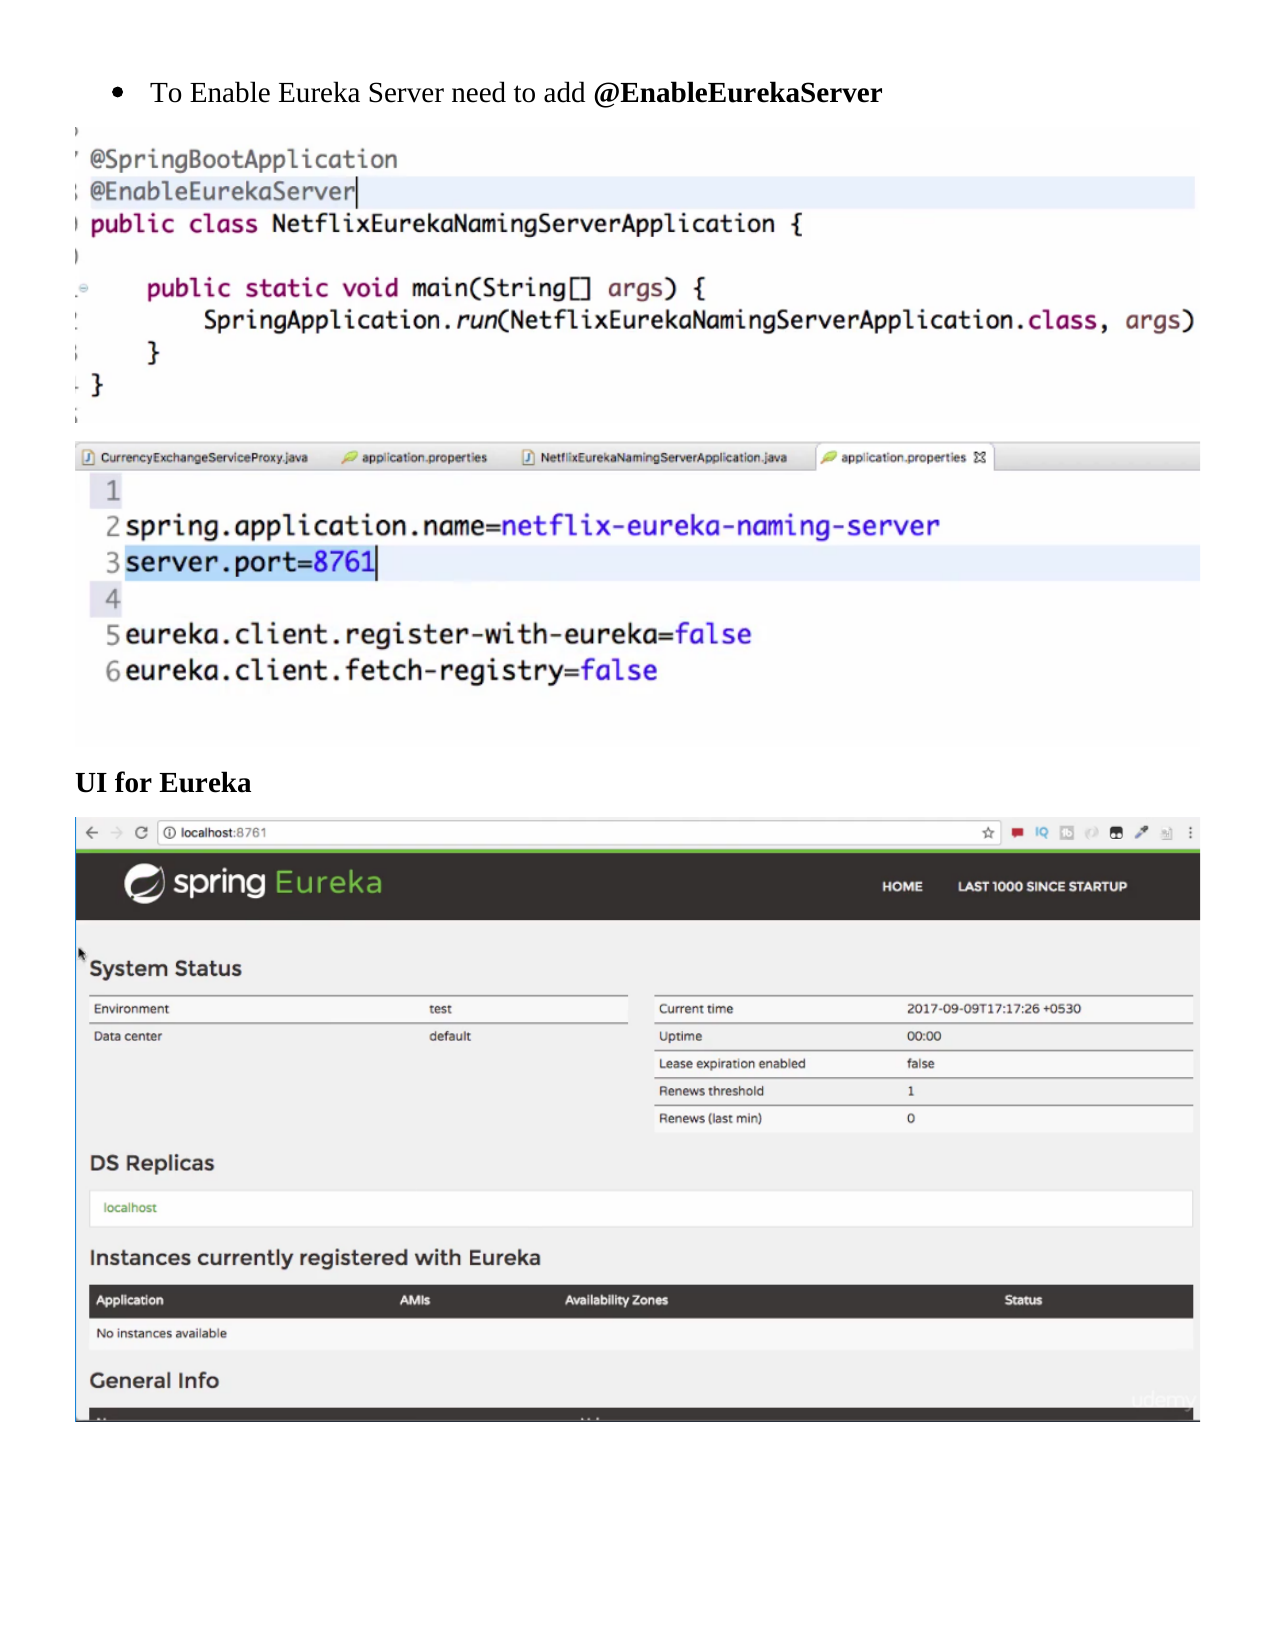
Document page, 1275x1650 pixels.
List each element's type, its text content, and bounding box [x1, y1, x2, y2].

list To Enable Eureka Server need to add @EnableEurekaServer [112, 75, 1200, 109]
text UI for Eureka [75, 765, 1200, 798]
picture [75, 127, 1200, 423]
picture [75, 441, 1200, 747]
picture [75, 817, 1200, 1422]
